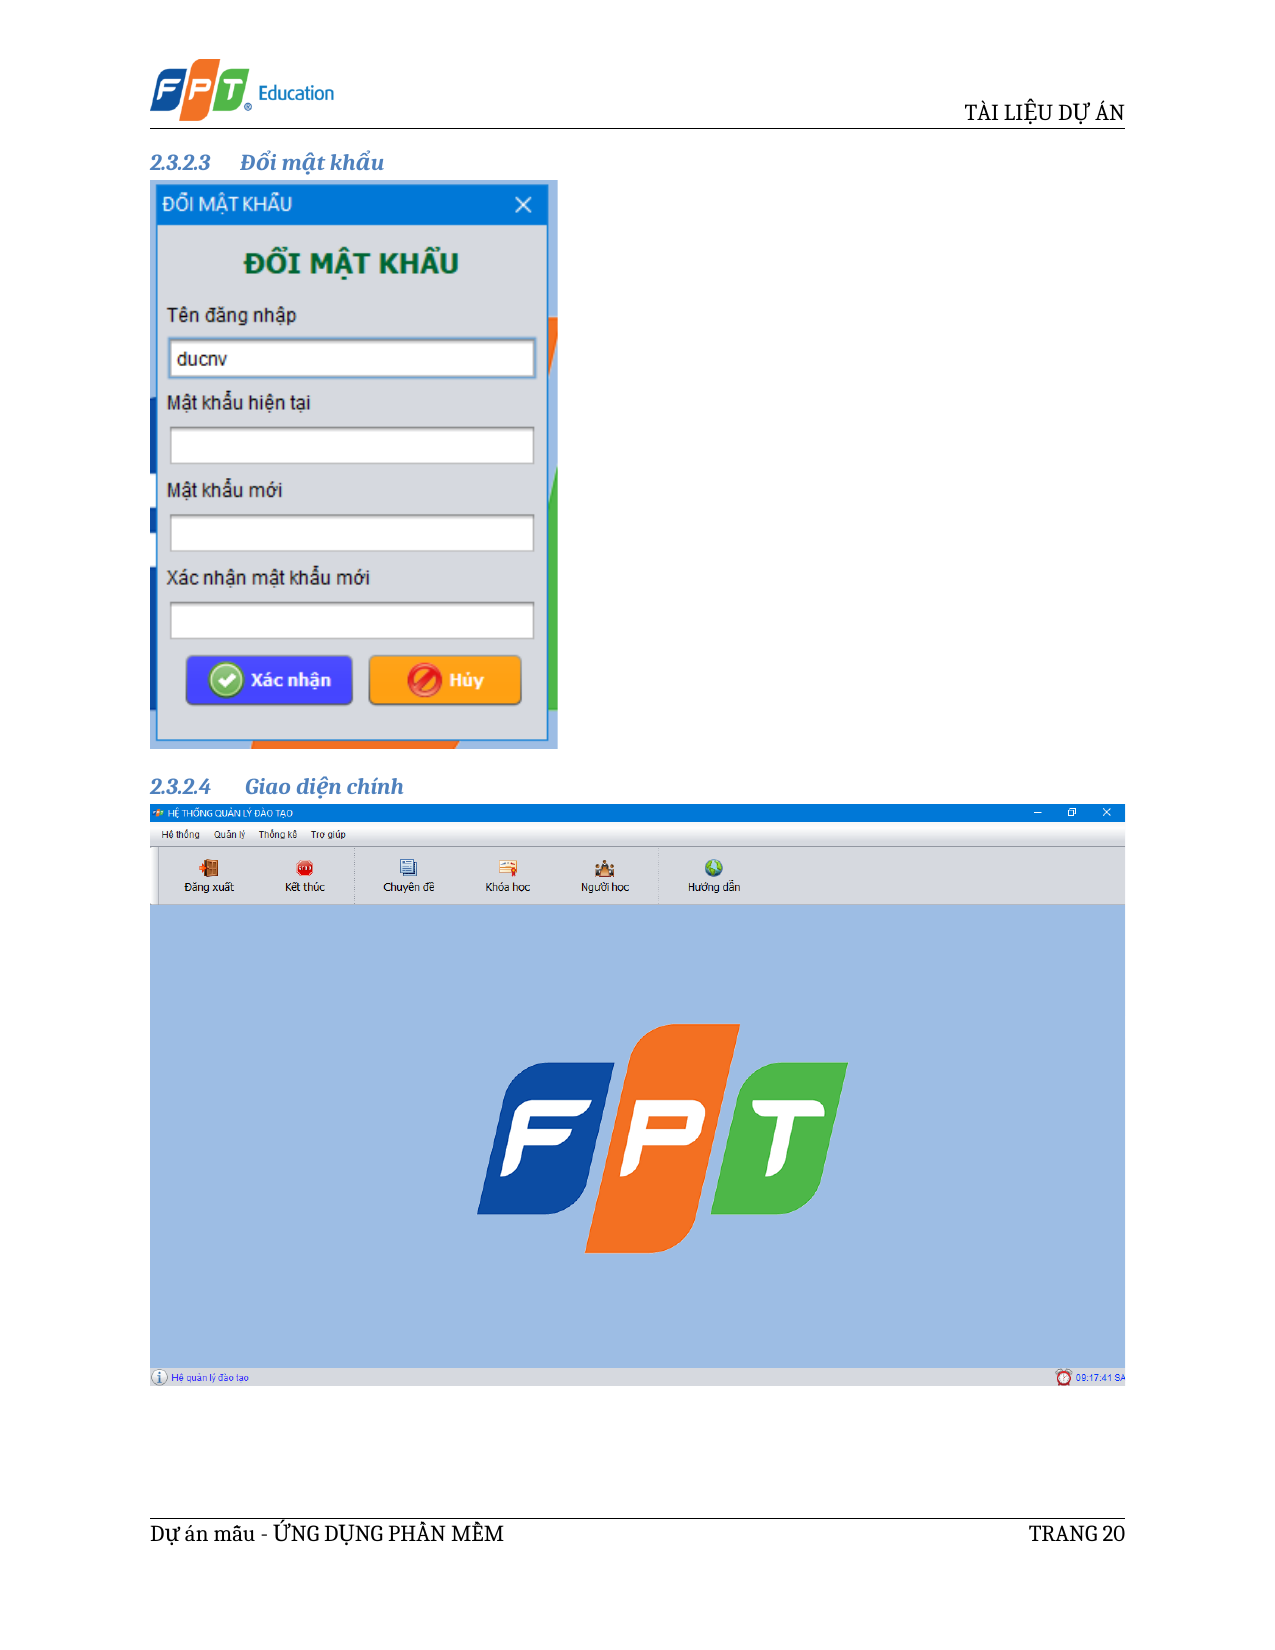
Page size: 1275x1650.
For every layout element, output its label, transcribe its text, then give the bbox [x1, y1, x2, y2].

subtitle Đổi mật khẩu [150, 150, 1125, 176]
picture [150, 804, 1125, 1386]
picture [150, 180, 558, 749]
picture [150, 59, 336, 121]
subtitle Giao diện chính [150, 774, 1125, 800]
